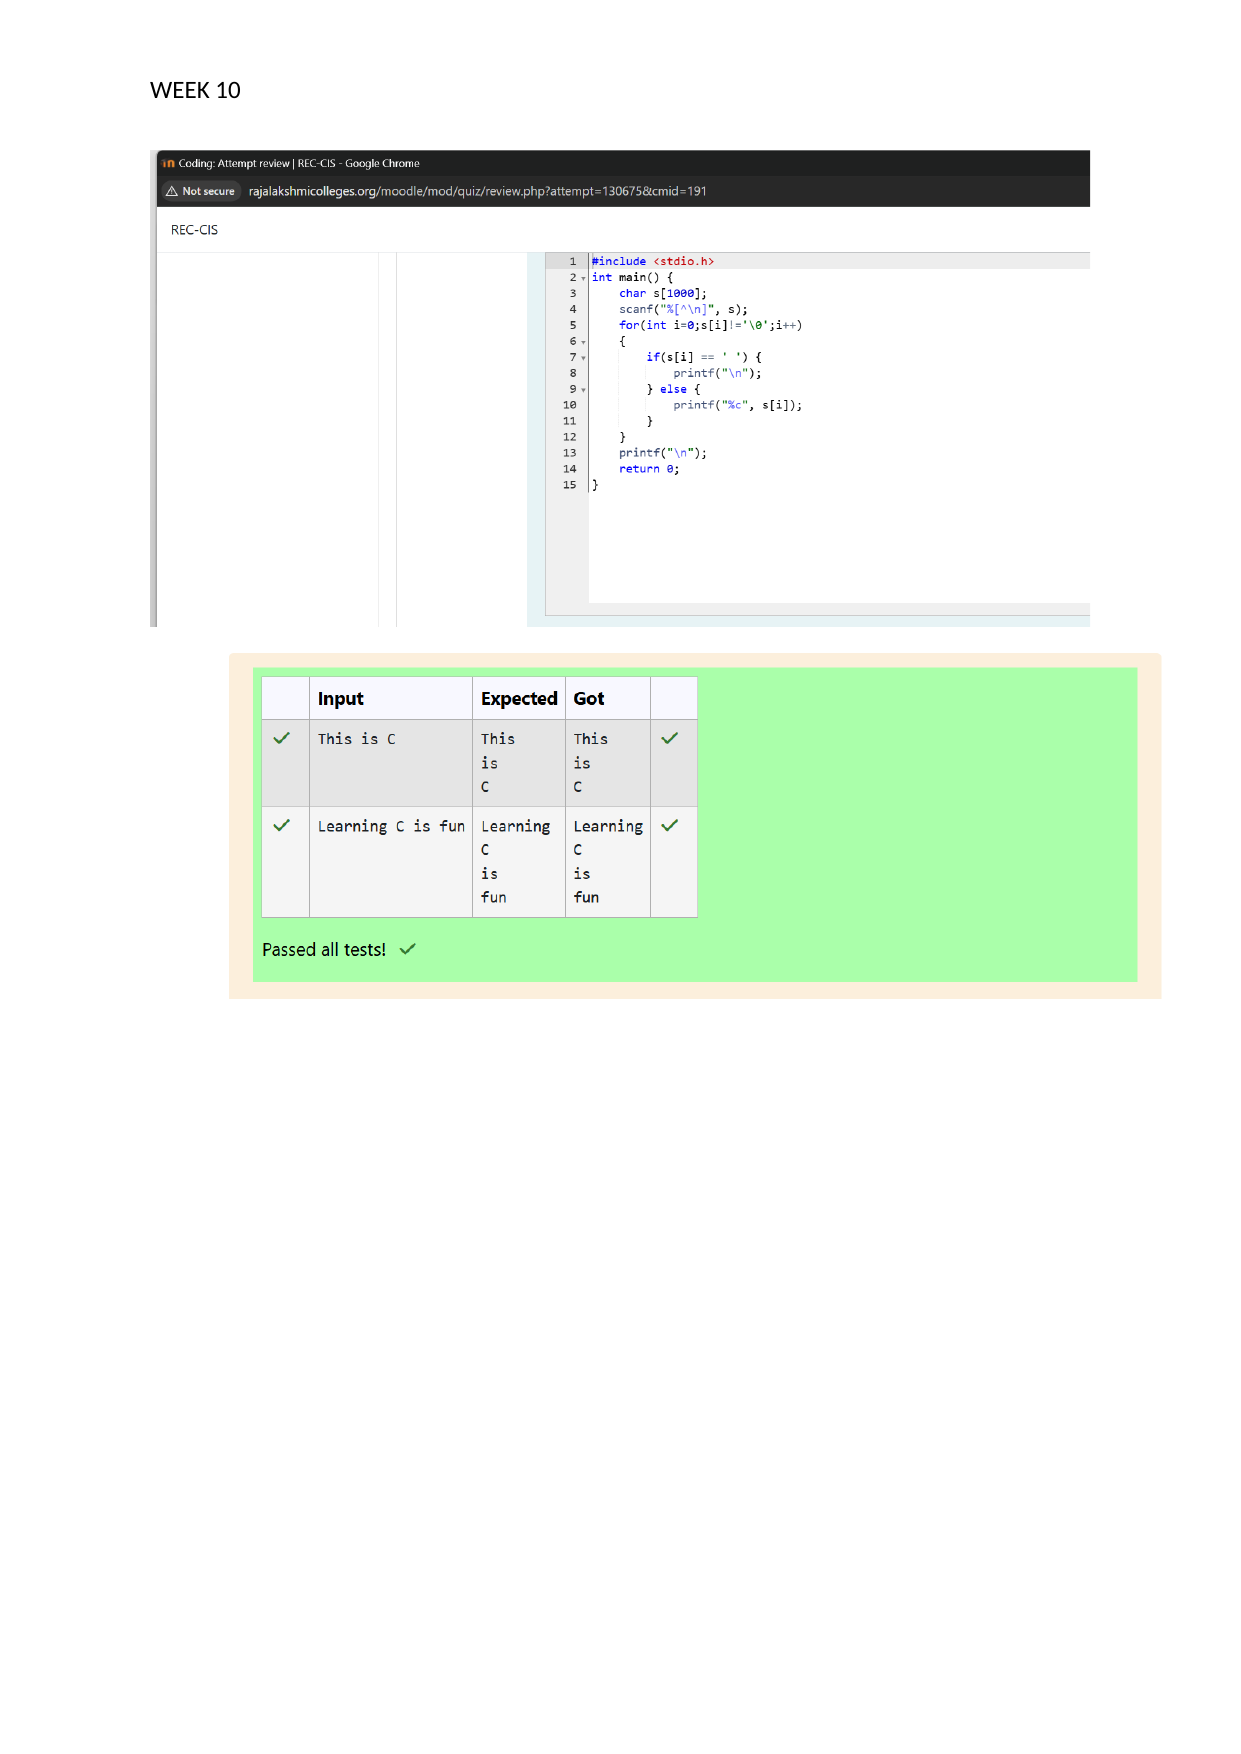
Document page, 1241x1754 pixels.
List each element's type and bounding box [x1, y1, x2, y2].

picture [225, 647, 1166, 999]
picture [150, 150, 1091, 627]
